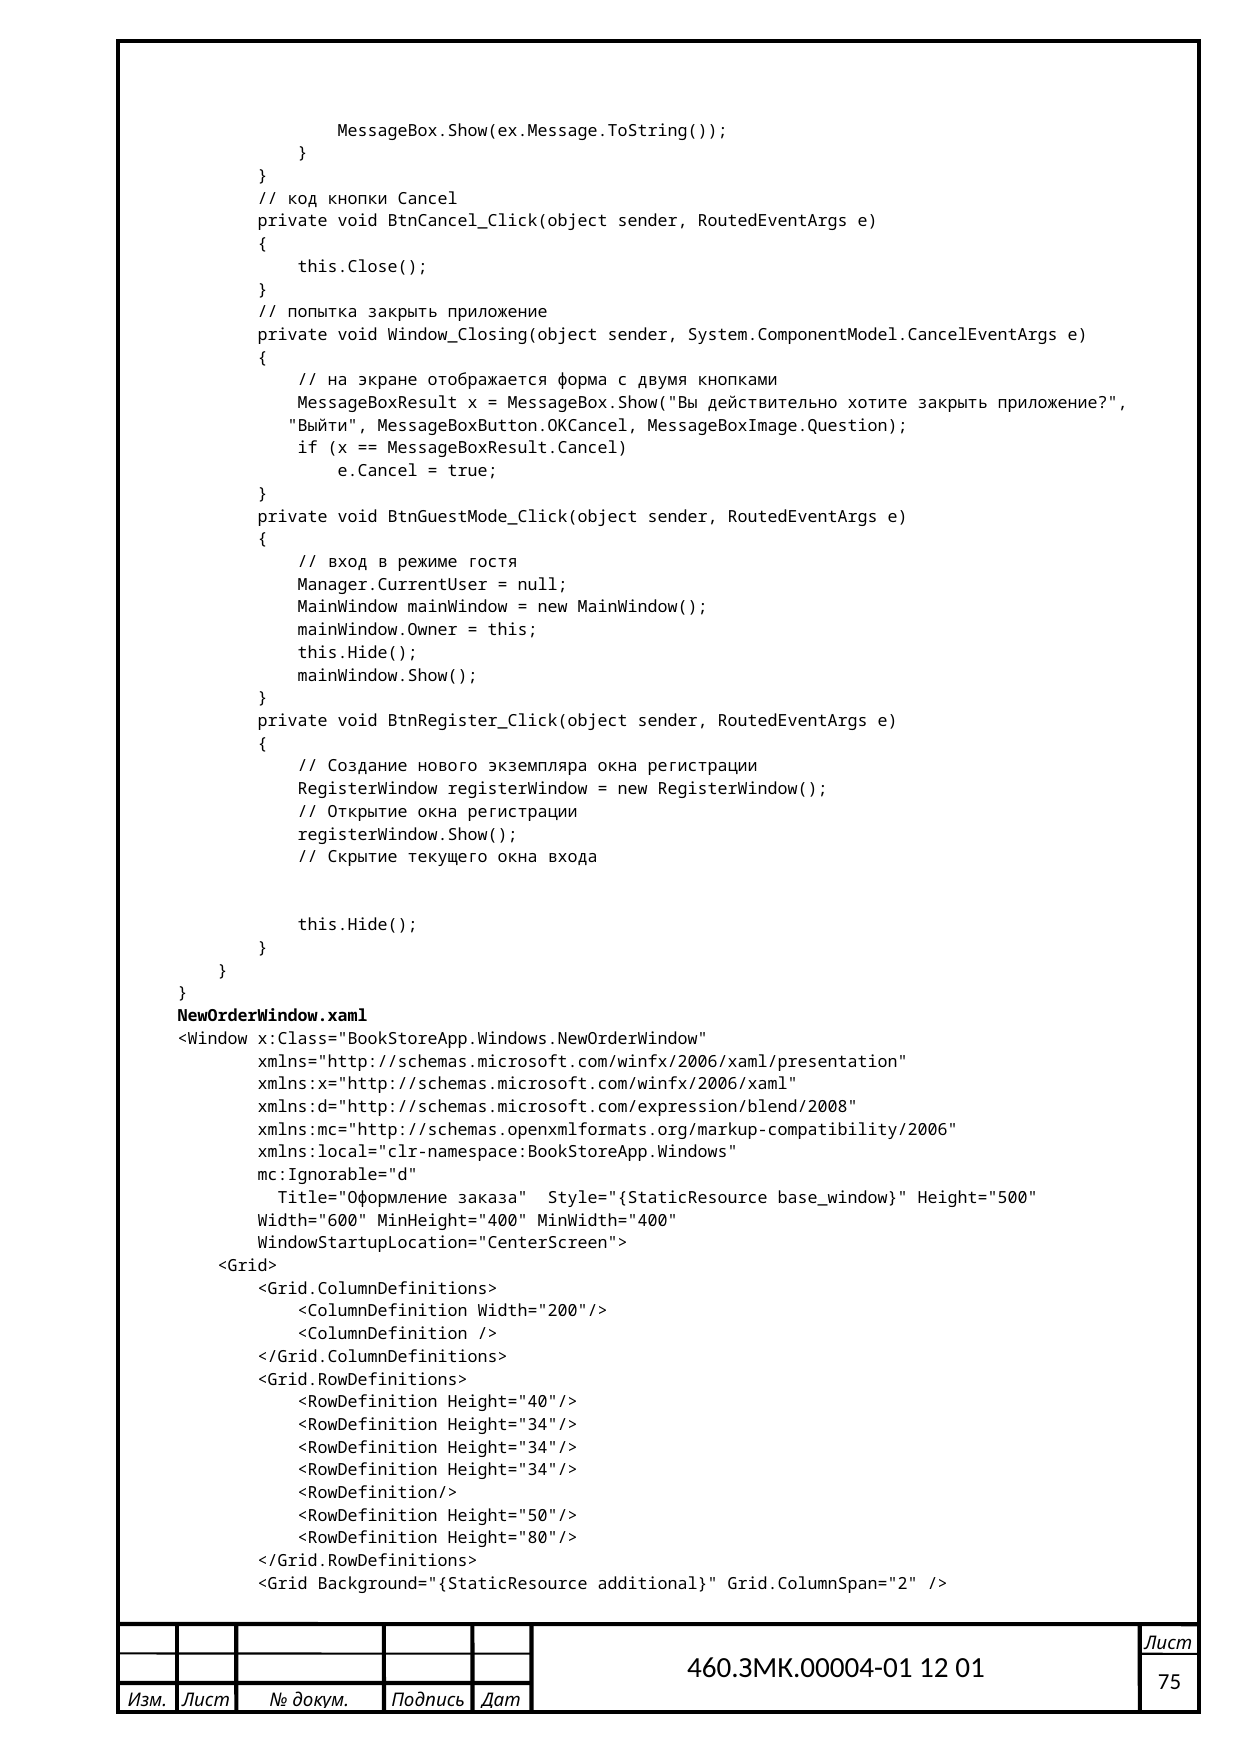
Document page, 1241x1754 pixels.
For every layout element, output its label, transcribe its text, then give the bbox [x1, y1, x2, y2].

text } [177, 958, 1152, 981]
text MainWindow mainWindow = new MainWindow(); [177, 595, 1152, 618]
text </Grid.RowDefinitions> [177, 1549, 1152, 1571]
text mainWindow.Owner = this; [177, 618, 1152, 640]
text "Выйти", MessageBoxButton.OKCancel, MessageBoxImage.Question); [177, 413, 1152, 436]
text // на экране отображается форма с двумя кнопками [177, 368, 1152, 391]
text xmlns:local="clr-namespace:BookStoreApp.Windows" [177, 1140, 1152, 1163]
text } [177, 981, 1152, 1004]
text Width="600" MinHeight="400" MinWidth="400" [177, 1208, 1152, 1231]
text xmlns="http://schemas.microsoft.com/winfx/2006/xaml/presentation" [177, 1049, 1152, 1072]
text <Window x:Class="BookStoreApp.Windows.NewOrderWindow" [177, 1026, 1152, 1049]
text } [177, 686, 1152, 708]
text } [177, 163, 1152, 186]
text this.Close(); [177, 254, 1152, 277]
text private void BtnGuestMode_Click(object sender, RoutedEventArgs e) [177, 504, 1152, 527]
text <ColumnDefinition Width="200"/> [177, 1299, 1152, 1322]
text xmlns:d="http://schemas.microsoft.com/expression/blend/2008" [177, 1094, 1152, 1117]
text RegisterWindow registerWindow = new RegisterWindow(); [177, 777, 1152, 799]
text <RowDefinition Height="34"/> [177, 1458, 1152, 1481]
text xmlns:mc="http://schemas.openxmlformats.org/markup-compatibility/2006" [177, 1117, 1152, 1140]
text // Открытие окна регистрации [177, 799, 1152, 822]
text Title="Оформление заказа" Style="{StaticResource base_window}" Height="500" [177, 1185, 1152, 1208]
text <Grid.ColumnDefinitions> [177, 1276, 1152, 1299]
text mainWindow.Show(); [177, 663, 1152, 686]
text this.Hide(); [177, 640, 1152, 663]
text <Grid.RowDefinitions> [177, 1367, 1152, 1390]
text } [177, 277, 1152, 300]
text <ColumnDefinition /> [177, 1322, 1152, 1344]
text } [177, 141, 1152, 163]
text e.Cancel = true; [177, 459, 1152, 481]
text </Grid.ColumnDefinitions> [177, 1344, 1152, 1367]
text MessageBoxResult x = MessageBox.Show("Вы действительно хотите закрыть приложение?", [177, 391, 1152, 413]
text { [177, 345, 1152, 368]
text <RowDefinition/> [177, 1481, 1152, 1503]
text private void BtnRegister_Click(object sender, RoutedEventArgs e) [177, 708, 1152, 731]
text xmlns:x="http://schemas.microsoft.com/winfx/2006/xaml" [177, 1072, 1152, 1094]
text <RowDefinition Height="80"/> [177, 1526, 1152, 1549]
text Manager.CurrentUser = null; [177, 572, 1152, 595]
text MessageBox.Show(ex.Message.ToString()); [177, 118, 1152, 141]
text this.Hide(); [177, 913, 1152, 936]
text <RowDefinition Height="34"/> [177, 1412, 1152, 1435]
text // Скрытие текущего окна входа [177, 845, 1152, 867]
text // попытка закрыть приложение [177, 300, 1152, 322]
text NewOrderWindow.xaml [177, 1004, 1152, 1026]
text private void BtnCancel_Click(object sender, RoutedEventArgs e) [177, 209, 1152, 232]
text <RowDefinition Height="50"/> [177, 1503, 1152, 1526]
text { [177, 527, 1152, 549]
text // Создание нового экземпляра окна регистрации [177, 754, 1152, 777]
text WindowStartupLocation="CenterScreen"> [177, 1231, 1152, 1253]
text { [177, 232, 1152, 254]
text } [177, 936, 1152, 958]
text <Grid Background="{StaticResource additional}" Grid.ColumnSpan="2" /> [177, 1571, 1152, 1594]
text private void Window_Closing(object sender, System.ComponentModel.CancelEventArgs e) [177, 322, 1152, 345]
text mc:Ignorable="d" [177, 1163, 1152, 1185]
text { [177, 731, 1152, 754]
text } [177, 481, 1152, 504]
text <Grid> [177, 1253, 1152, 1276]
text registerWindow.Show(); [177, 822, 1152, 845]
text if (x == MessageBoxResult.Cancel) [177, 436, 1152, 459]
text <RowDefinition Height="40"/> [177, 1390, 1152, 1412]
text // код кнопки Cancel [177, 186, 1152, 209]
text // вход в режиме гостя [177, 549, 1152, 572]
text <RowDefinition Height="34"/> [177, 1435, 1152, 1458]
